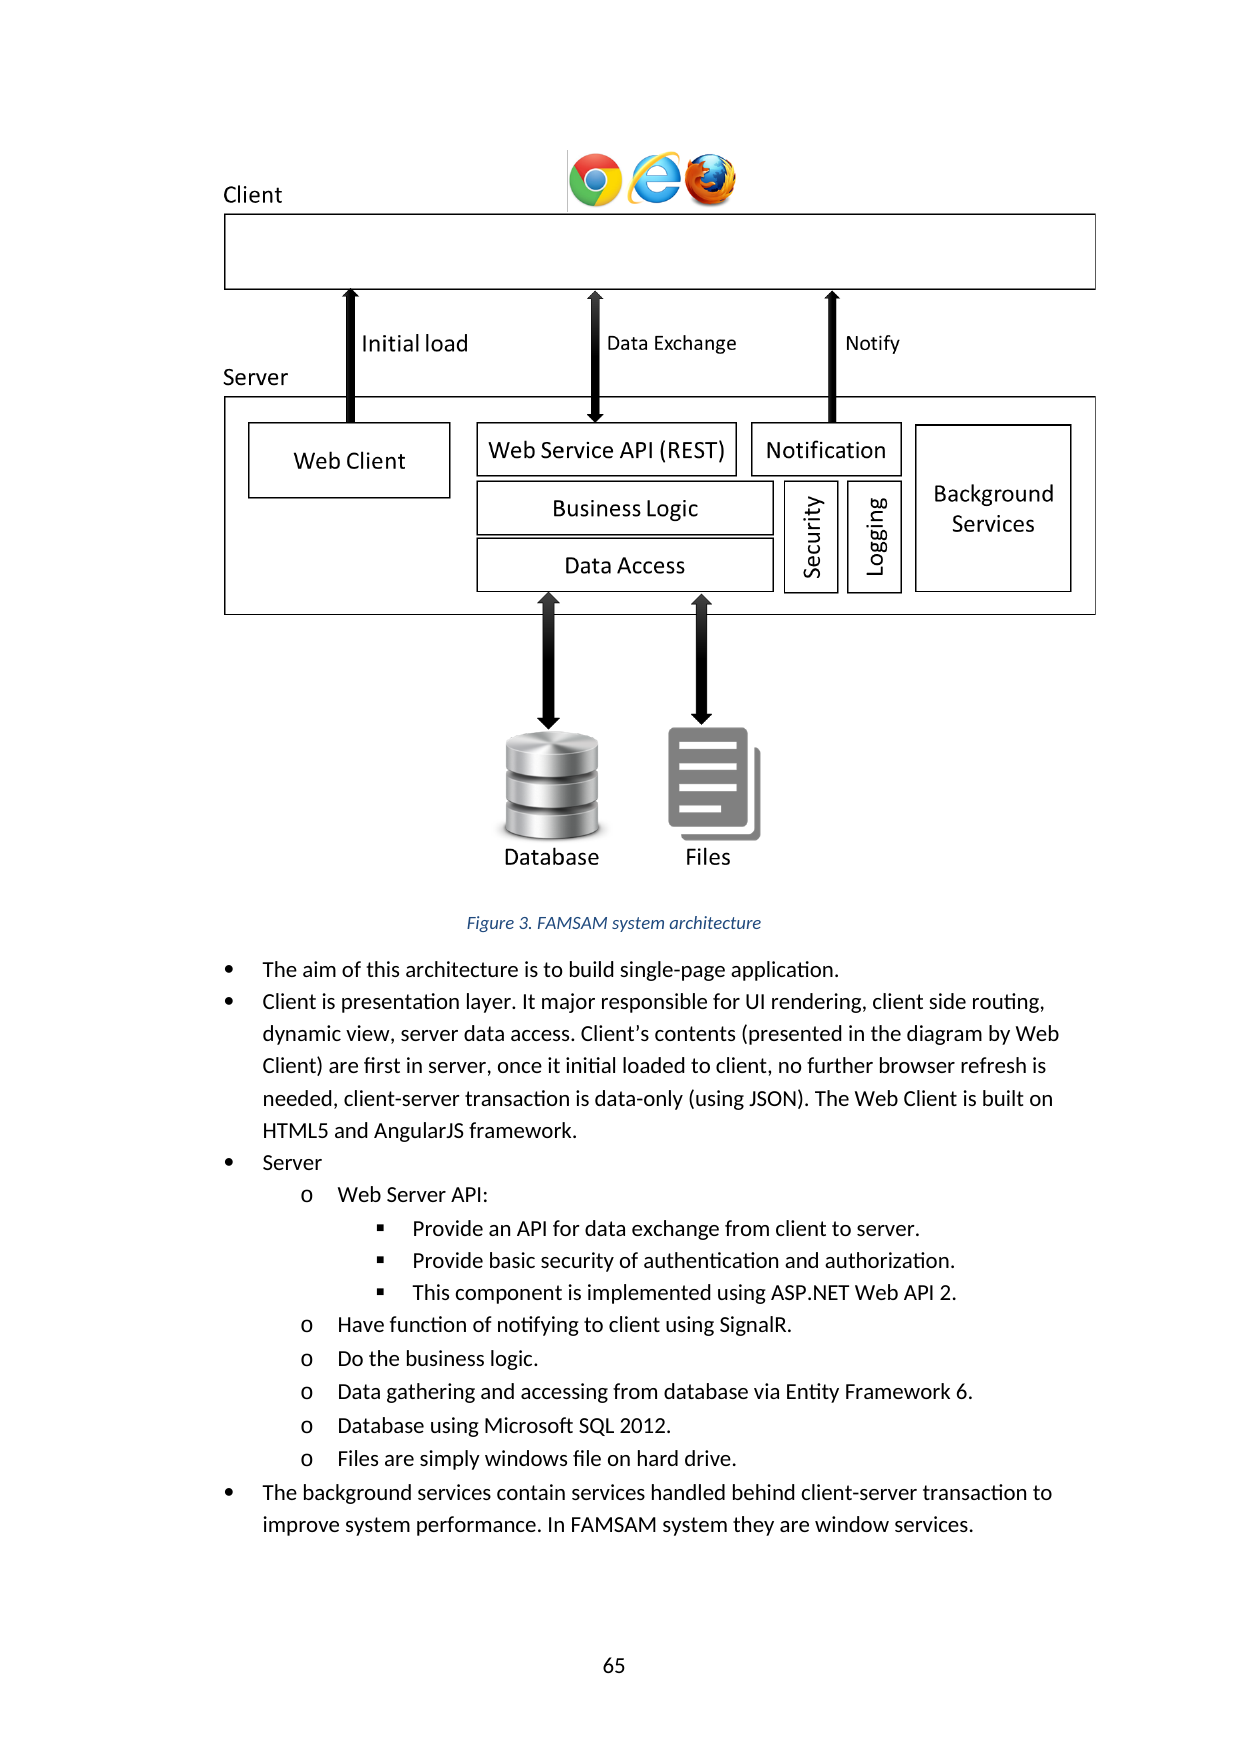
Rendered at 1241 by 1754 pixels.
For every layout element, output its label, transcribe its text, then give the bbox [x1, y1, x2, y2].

list Client is presentation layer. It major responsible for UI rendering, client side routing, dynamic view, server data access. Client’s contents (presented in the diagram by Web Client) are first in server, once it initial loaded to client, no further browser refresh is needed, client-server transaction is data-only (using JSON). The Web Client is built on HTML5 and AngularJS framework. [225, 987, 1115, 1144]
list The aim of this architecture is to build single-page application. [225, 955, 1115, 983]
list Have function of notifying to client using SignalR. [300, 1310, 1115, 1339]
list The background services contain services handled behind client-server transaction to improve system performance. In FAMSAM system they are window services. [225, 1478, 1115, 1538]
list Database using Microsoft SQL 2012. [300, 1411, 1115, 1440]
list Do the business logic. [300, 1344, 1115, 1373]
list Files are simply windows file on hard drive. [300, 1444, 1115, 1474]
text Figure 3. FAMSAM system architecture [112, 911, 1115, 934]
list Web Server API: [300, 1180, 1115, 1209]
list This component is implemented using ASP.NET Web API 2. [375, 1278, 1115, 1306]
list Provide basic security of authentication and authorization. [375, 1246, 1115, 1274]
list Provide an API for data exchange from client to server. [375, 1214, 1115, 1242]
picture [207, 150, 1096, 887]
list Server [225, 1148, 1115, 1176]
list Data gathering and accessing from database via Entity Framework 6. [300, 1377, 1115, 1407]
